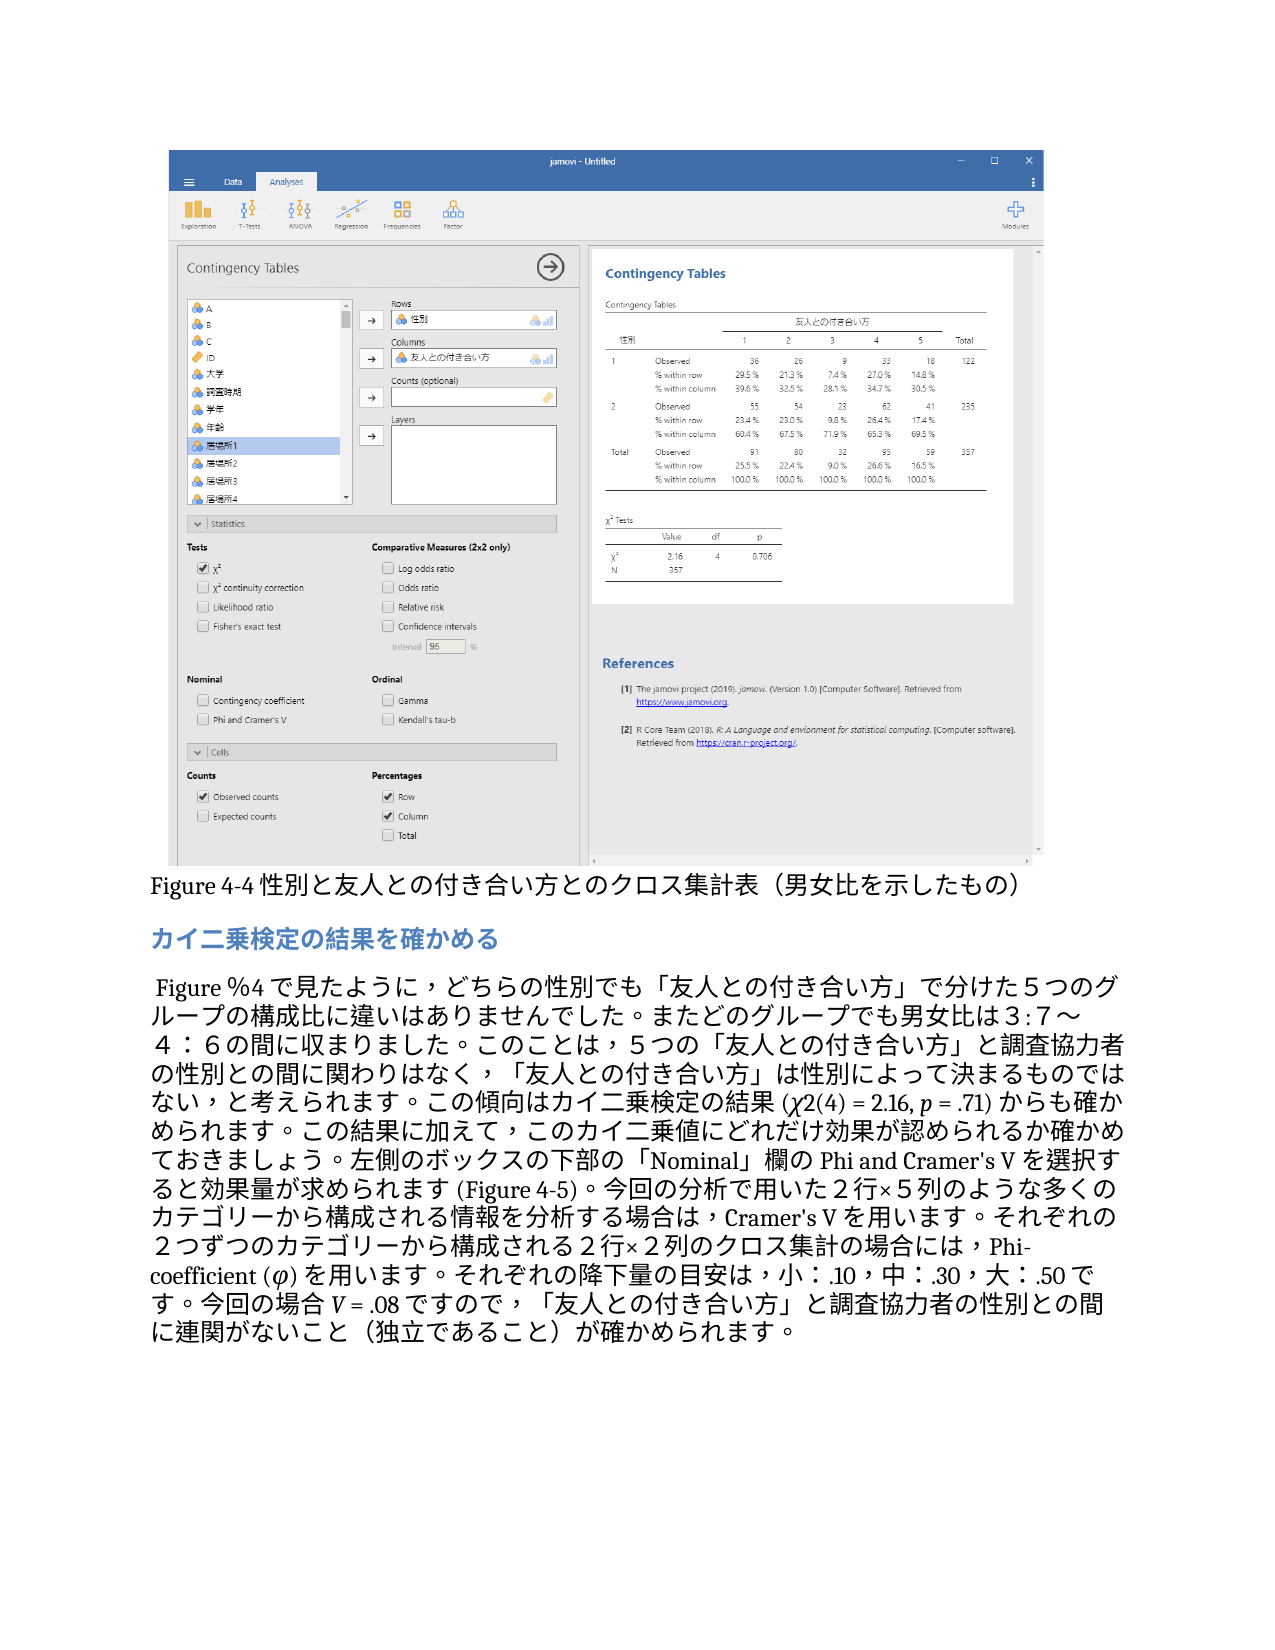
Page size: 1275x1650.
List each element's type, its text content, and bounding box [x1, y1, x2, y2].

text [150, 974, 1125, 1348]
subtitle カイ二乗検定の結果を確かめる [150, 921, 1125, 956]
picture [168, 150, 1044, 866]
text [150, 150, 1125, 901]
